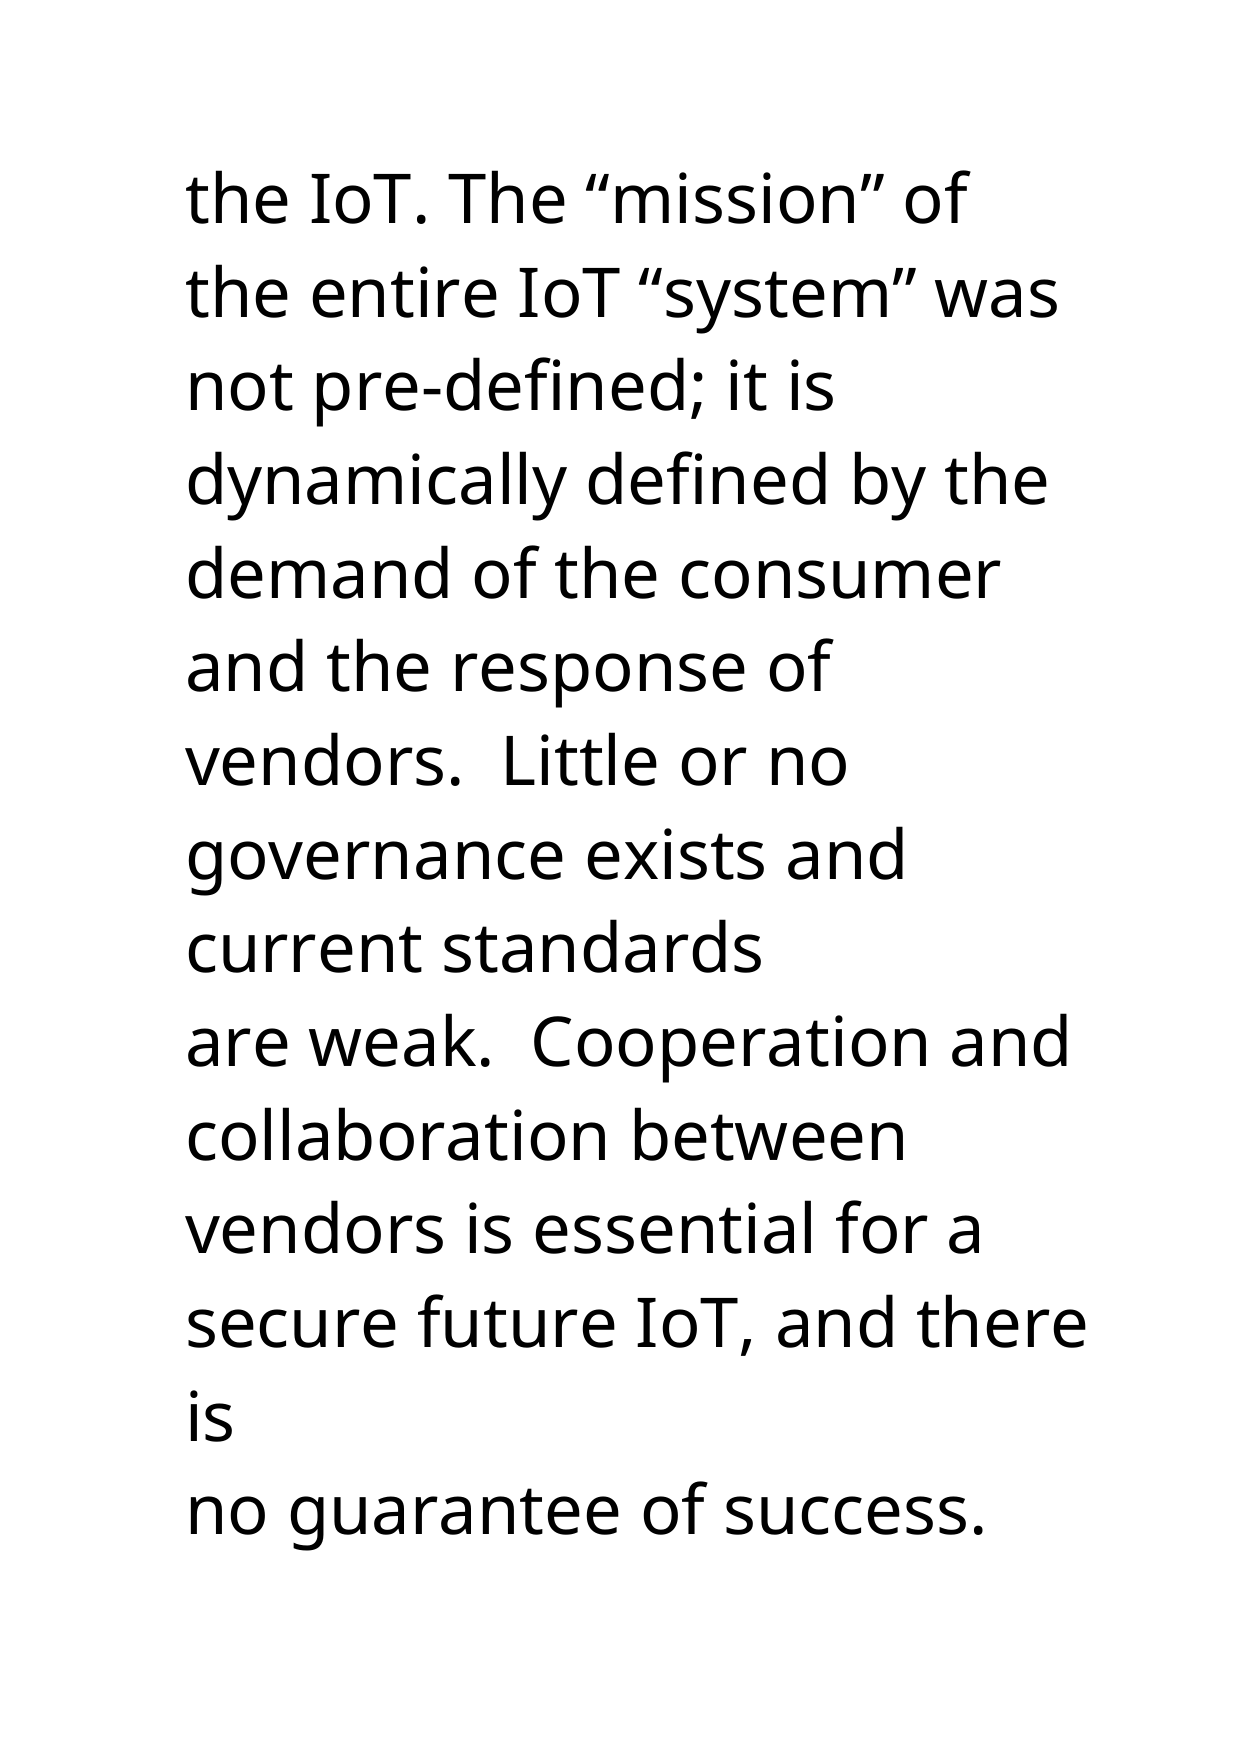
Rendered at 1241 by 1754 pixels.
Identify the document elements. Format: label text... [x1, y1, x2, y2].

text no guarantee of success. [185, 1461, 1090, 1555]
text are weak. Cooperation and collaboration between vendors is essential for a secure future IoT, and there is [185, 993, 1090, 1461]
text demand of the consumer and the response of vendors. Little or no governance exists and current standards [185, 524, 1090, 993]
text the IoT. The “mission” of the entire IoT “system” was not pre-defined; it is dynamically defined by the [185, 150, 1090, 524]
